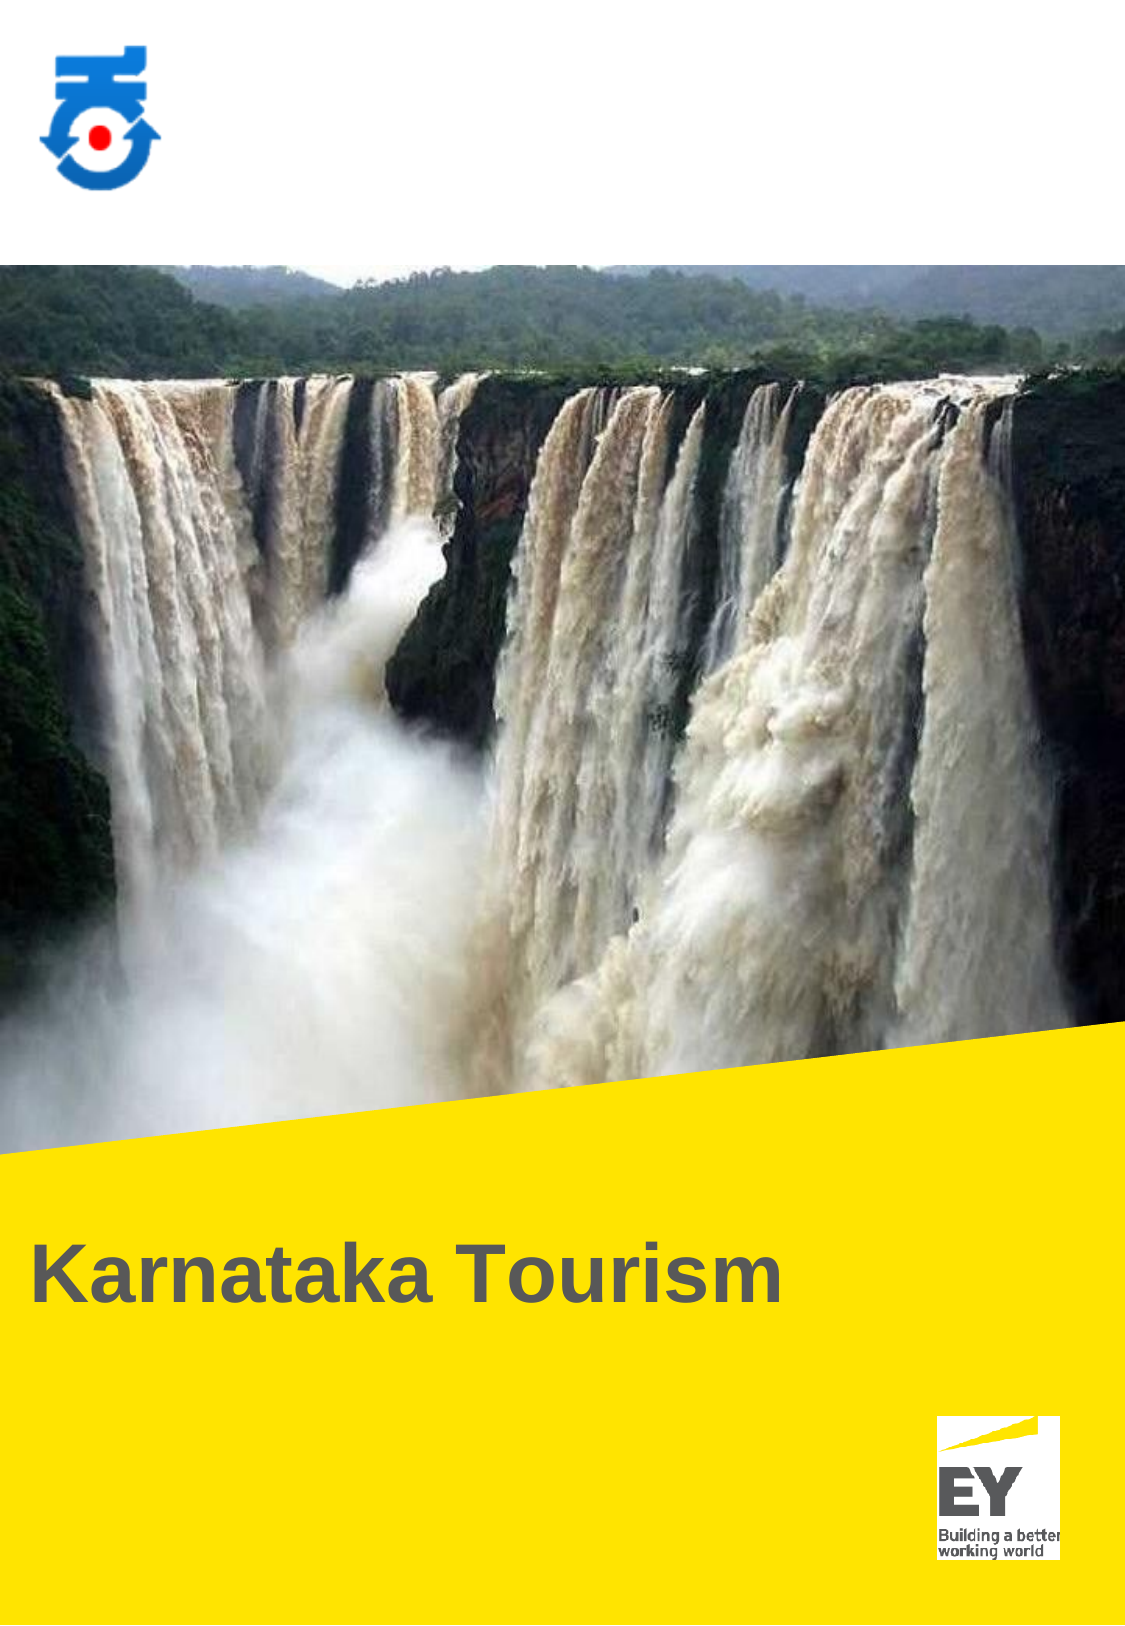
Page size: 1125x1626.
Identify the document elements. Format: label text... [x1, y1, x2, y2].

picture [0, 0, 1125, 1154]
text Karnataka Tourism [29, 1225, 1096, 1321]
picture [937, 1416, 1060, 1560]
